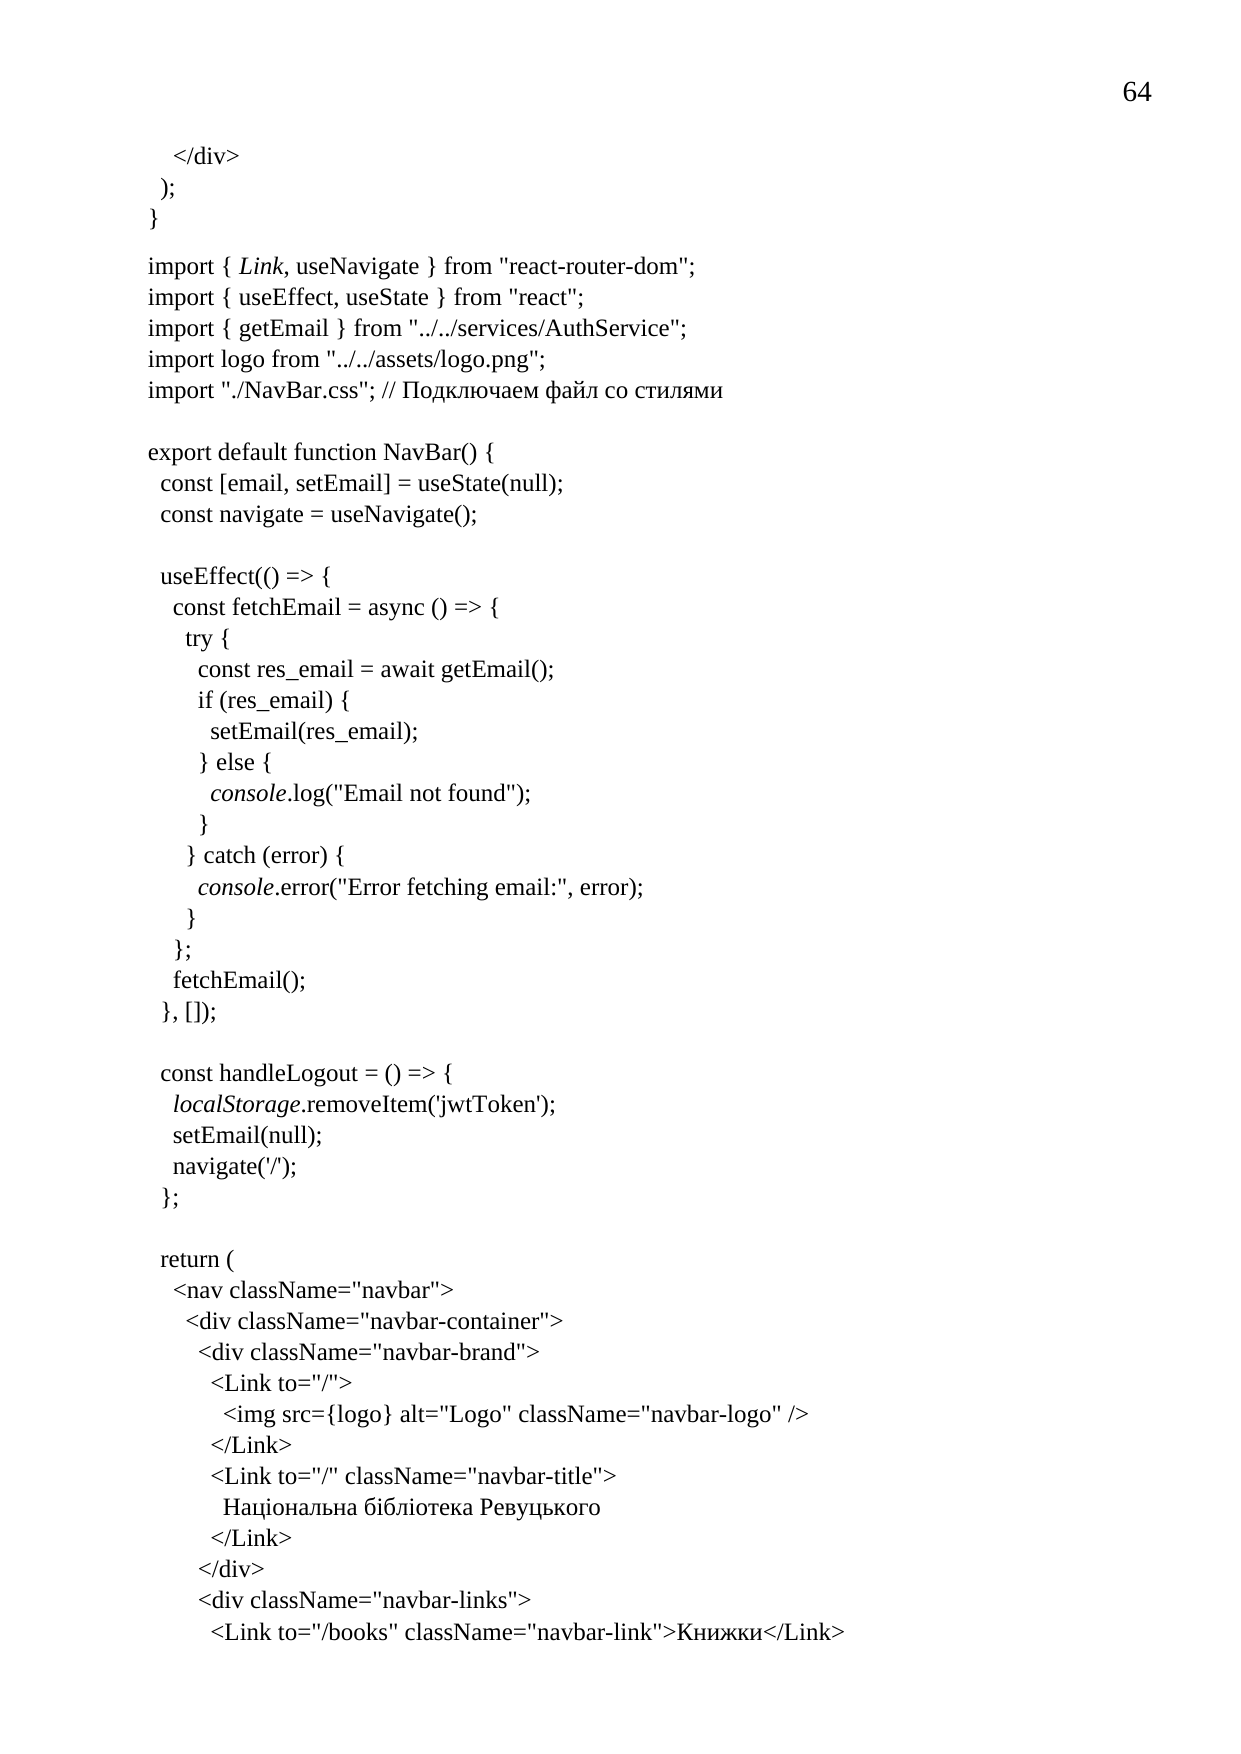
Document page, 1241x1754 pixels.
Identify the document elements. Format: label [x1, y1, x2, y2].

text [148, 141, 1152, 232]
text [148, 251, 1152, 1645]
